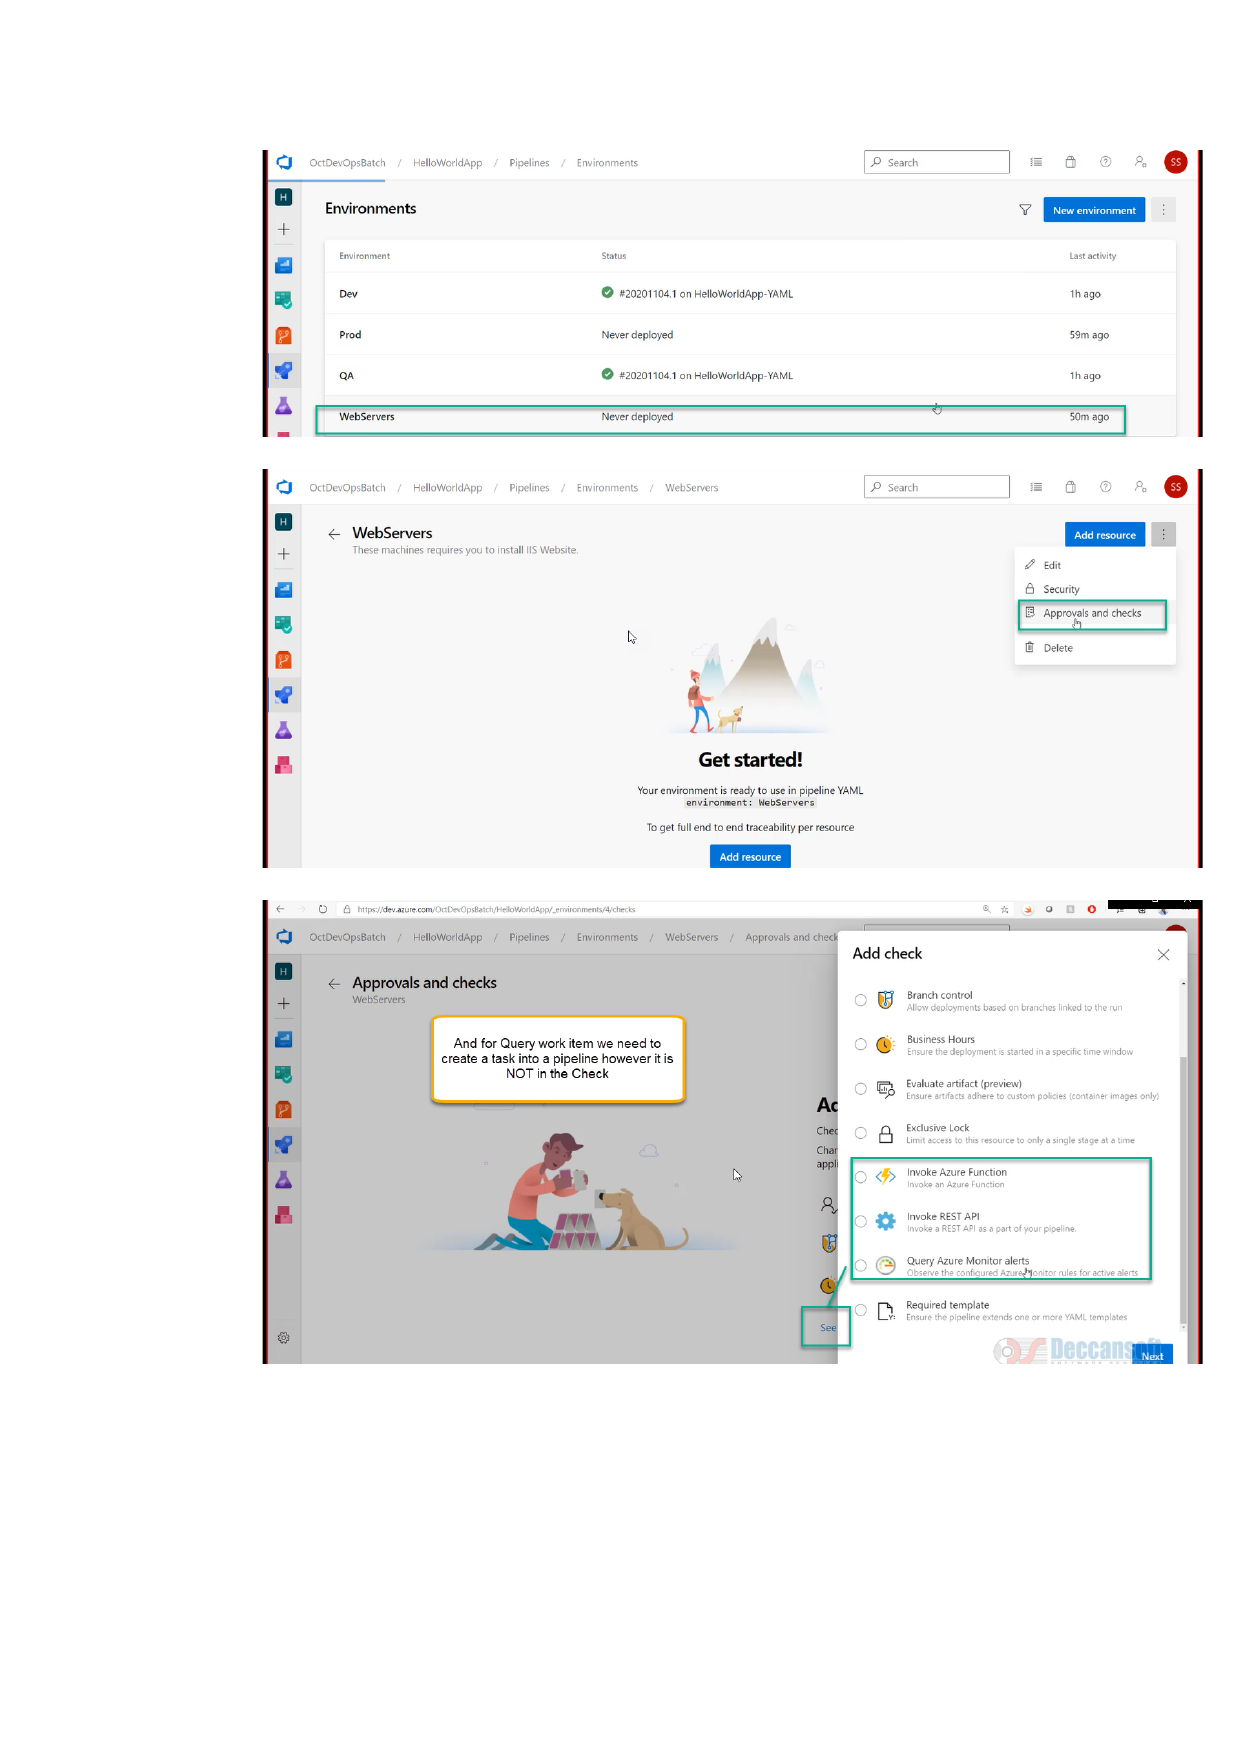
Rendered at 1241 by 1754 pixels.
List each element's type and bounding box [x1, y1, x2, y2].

picture [262, 900, 1203, 1364]
picture [262, 150, 1203, 437]
picture [262, 469, 1203, 868]
